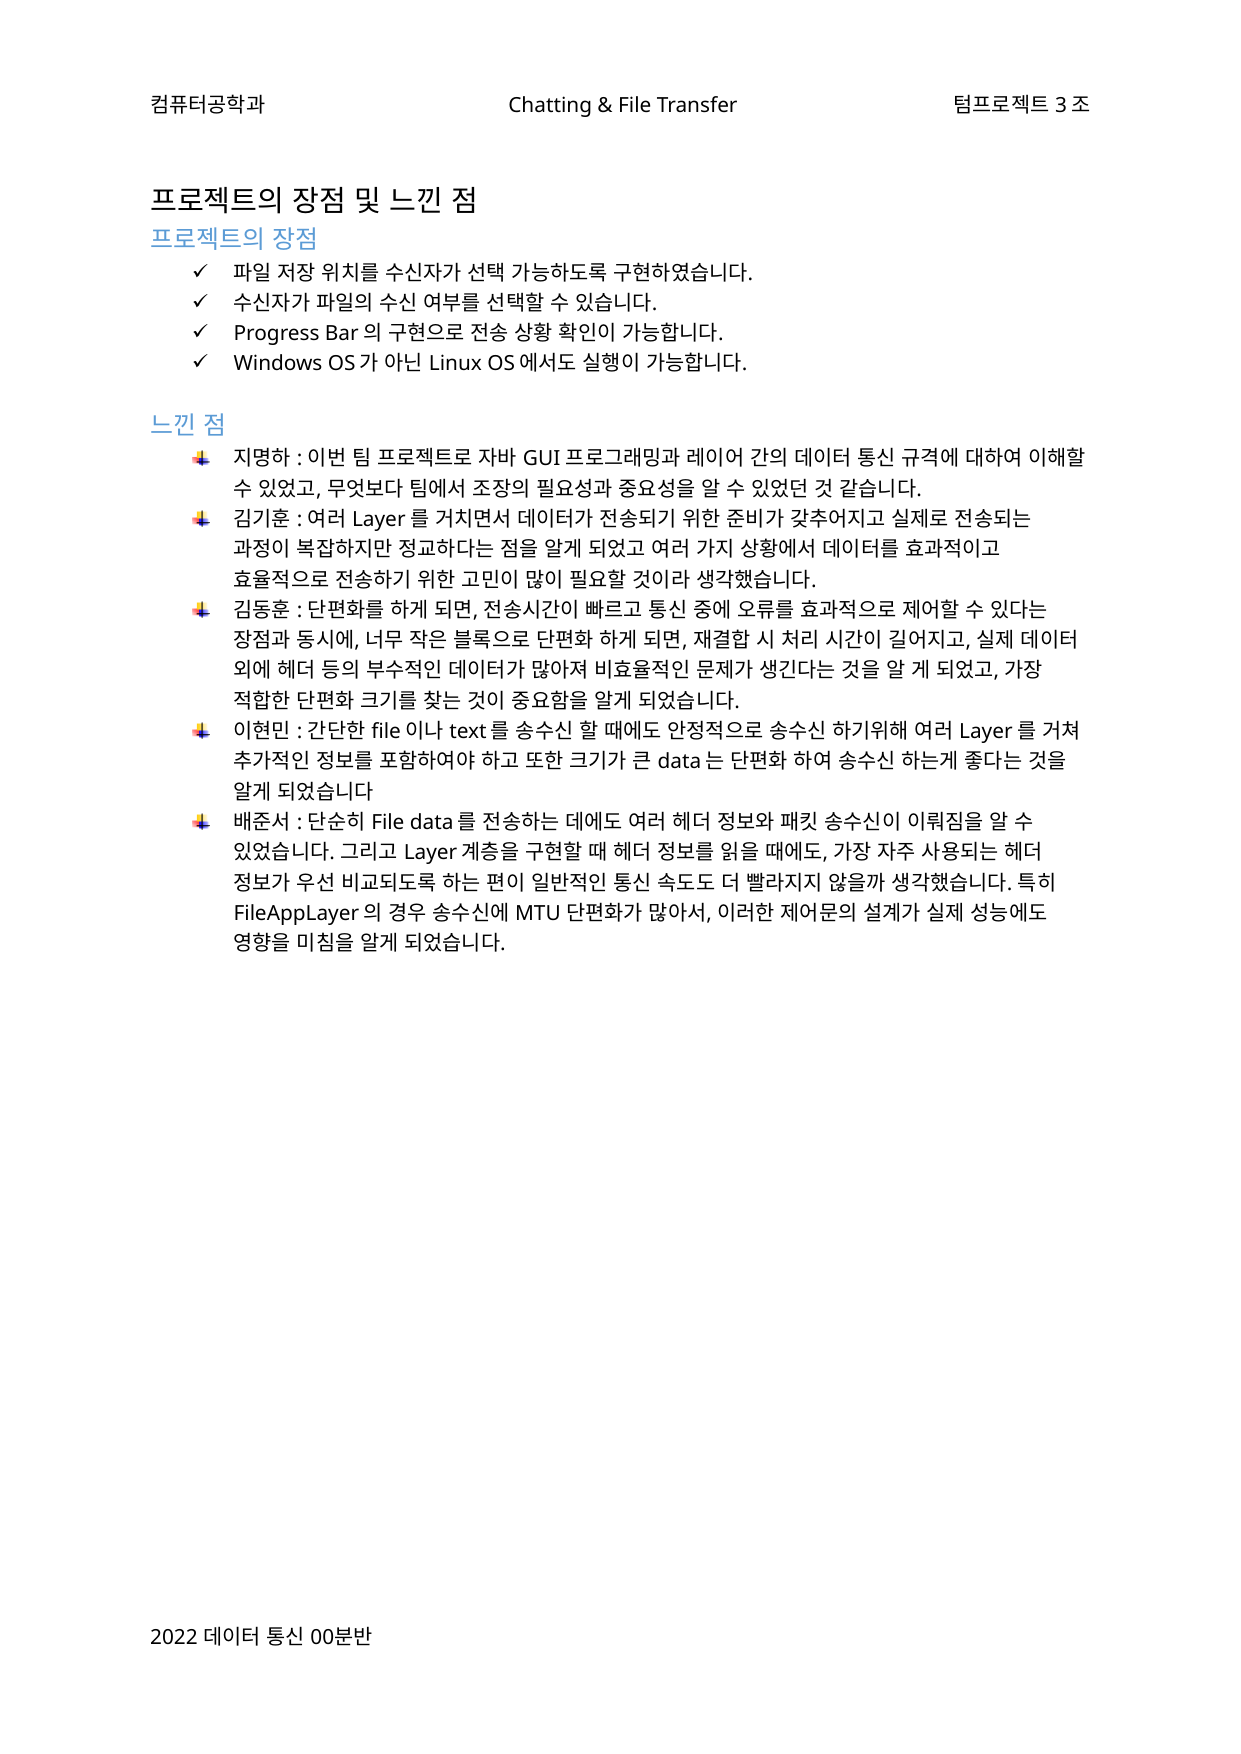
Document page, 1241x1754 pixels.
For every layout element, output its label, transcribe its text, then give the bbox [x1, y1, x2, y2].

picture [192, 600, 210, 618]
list Progress Bar의 구현으로 전송 상황 확인이 가능합니다. [192, 316, 1090, 347]
picture [192, 812, 210, 830]
list 수신자가 파일의 수신 여부를 선택할 수 있습니다. [192, 286, 1090, 316]
picture [192, 509, 210, 527]
list 김동훈 : 단편화를 하게 되면, 전송시간이 빠르고 통신 중에 오류를 효과적으로 제어할 수 있다는 장점과 동시에, 너무 작은 블록으로 단편화 하게 되면, 재결합 시 처리 시간이 길어지고, 실제 데이터 외에 헤더 등의 부수적인 데이터가 많아져 비효율적인 문제가 생긴다는 것을 알 게 되었고, 가장 적합한 단편화 크기를 찾는 것이 중요함을 알게 되었습니다. [192, 593, 1090, 714]
picture [192, 449, 210, 466]
list 지명하 : 이번 팀 프로젝트로 자바 GUI 프로그래밍과 레이어 간의 데이터 통신 규격에 대하여 이해할 수 있었고, 무엇보다 팀에서 조장의 필요성과 중요성을 알 수 있었던 것 같습니다. [192, 442, 1090, 502]
picture [192, 721, 210, 739]
subtitle 느낀 점 [150, 405, 1090, 442]
list 김기훈 : 여러 Layer를 거치면서 데이터가 전송되기 위한 준비가 갖추어지고 실제로 전송되는 과정이 복잡하지만 정교하다는 점을 알게 되었고 여러 가지 상황에서 데이터를 효과적이고 효율적으로 전송하기 위한 고민이 많이 필요할 것이라 생각했습니다. [192, 502, 1090, 593]
subtitle 프로젝트의 장점 [150, 219, 1090, 256]
list Windows OS가 아닌 Linux OS에서도 실행이 가능합니다. [192, 347, 1090, 377]
list 이현민 : 간단한 file이나 text를 송수신 할 때에도 안정적으로 송수신 하기위해 여러 Layer를 거쳐 추가적인 정보를 포함하여야 하고 또한 크기가 큰 data는 단편화 하여 송수신 하는게 좋다는 것을 알게 되었습니다 [192, 714, 1090, 805]
list 파일 저장 위치를 수신자가 선택 가능하도록 구현하였습니다. [192, 256, 1090, 286]
list 배준서 : 단순히 File data를 전송하는 데에도 여러 헤더 정보와 패킷 송수신이 이뤄짐을 알 수 있었습니다. 그리고 Layer계층을 구현할 때 헤더 정보를 읽을 때에도, 가장 자주 사용되는 헤더 정보가 우선 비교되도록 하는 편이 일반적인 통신 속도도 더 빨라지지 않을까 생각했습니다. 특히 FileAppLayer의 경우 송수신에 MTU 단편화가 많아서, 이러한 제어문의 설계가 실제 성능에도 영향을 미침을 알게 되었습니다. [192, 805, 1090, 957]
subtitle 프로젝트의 장점 및 느낀 점 [150, 177, 1090, 219]
